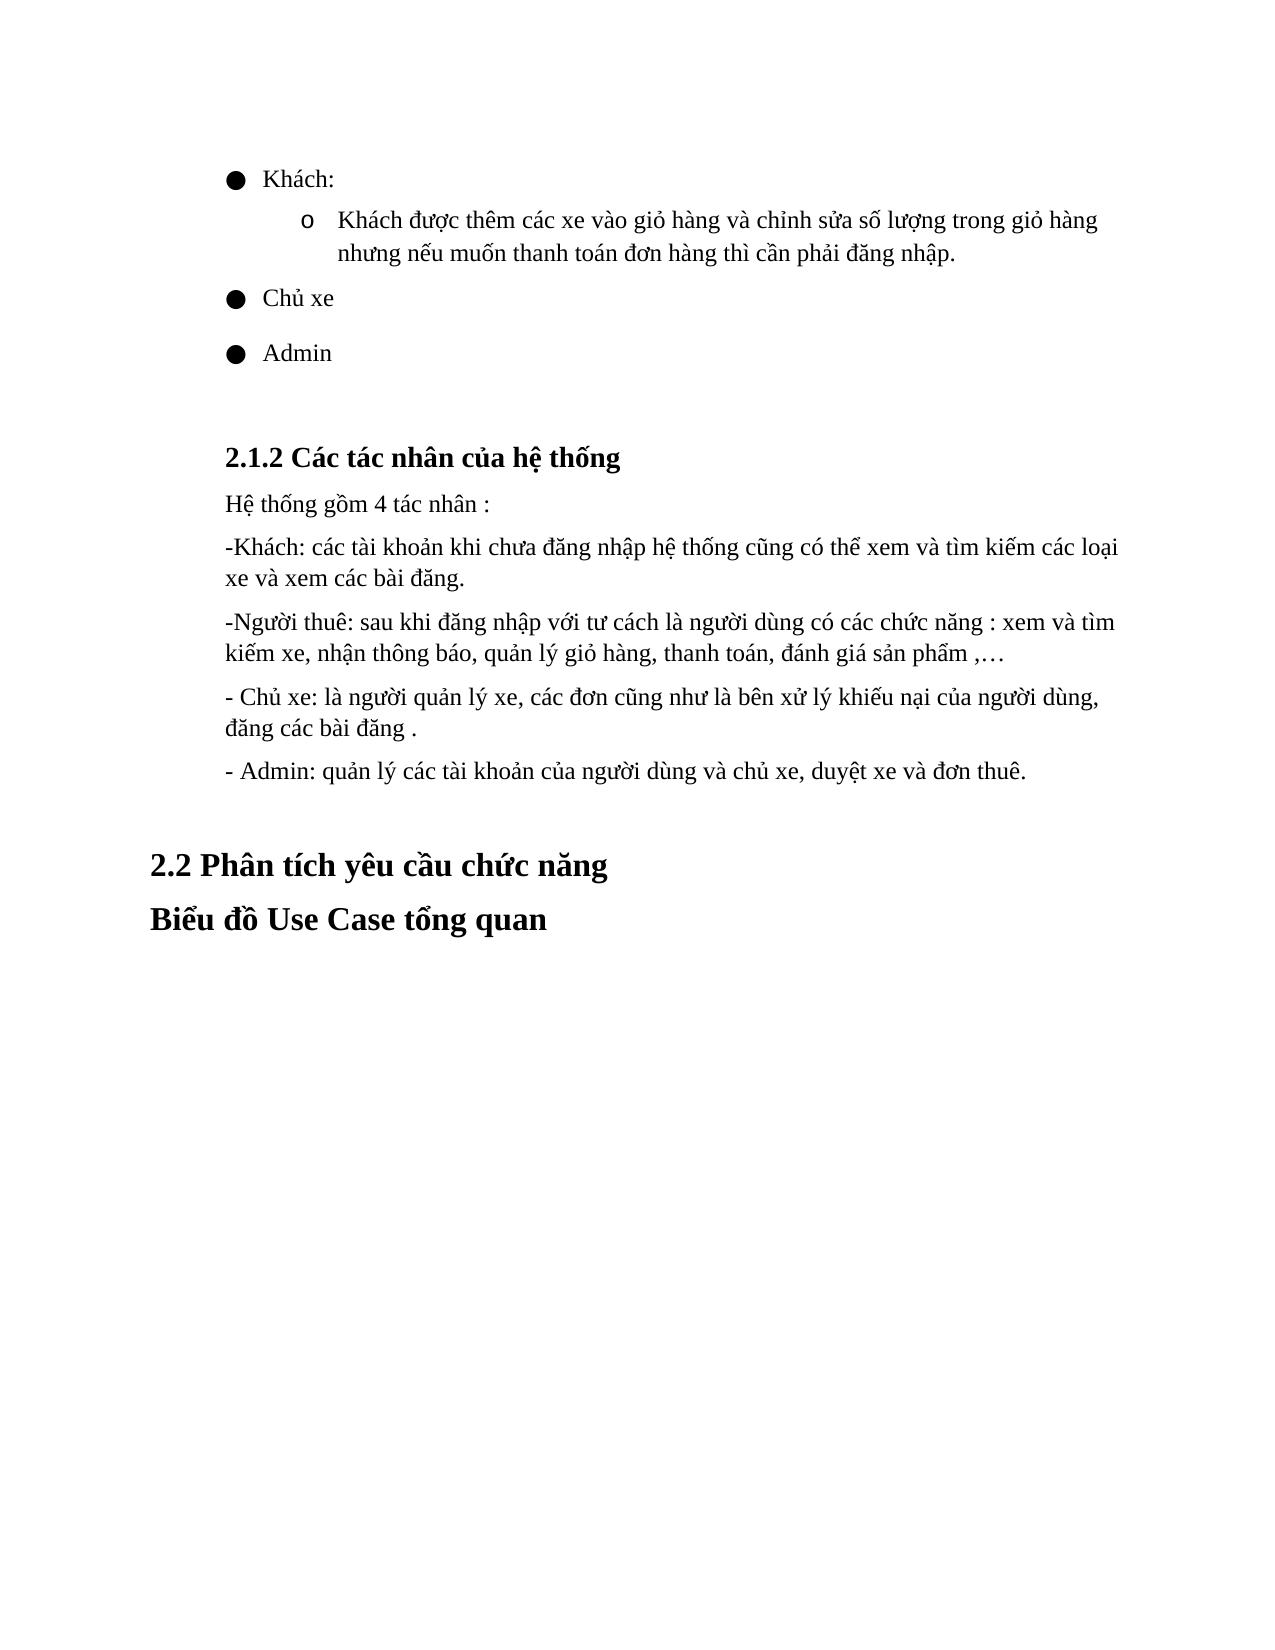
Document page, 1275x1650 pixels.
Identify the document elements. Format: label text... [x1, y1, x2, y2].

subtitle 2.1.2 Các tác nhân của hệ thống [150, 440, 1125, 474]
text - Chủ xe: là người quản lý xe, các đơn cũng như là bên xử lý khiếu nại của người dùng, đăng các bài đăng . [225, 682, 1125, 741]
text Hệ thống gồm 4 tác nhân : [225, 489, 1125, 518]
text Biểu đồ Use Case tổng quan [150, 899, 1125, 937]
text -Người thuê: sau khi đăng nhập với tư cách là người dùng có các chức năng : xem và tìm kiếm xe, nhận thông báo, quản lý giỏ hàng, thanh toán, đánh giá sản phẩm ,… [225, 607, 1125, 667]
subtitle 2.2 Phân tích yêu cầu chức năng [150, 845, 1125, 883]
text -Khách: các tài khoản khi chưa đăng nhập hệ thống cũng có thể xem và tìm kiếm các loại xe và xem các bài đăng. [225, 532, 1125, 592]
list Khách được thêm các xe vào giỏ hàng và chỉnh sửa số lượng trong giỏ hàng nhưng nếu muốn thanh toán đơn hàng thì cần phải đăng nhập. [300, 205, 1125, 267]
list Khách: [225, 150, 1125, 201]
text - Admin: quản lý các tài khoản của người dùng và chủ xe, duyệt xe và đơn thuê. [225, 756, 1125, 785]
list Admin [225, 325, 1125, 376]
list Chủ xe [225, 269, 1125, 321]
